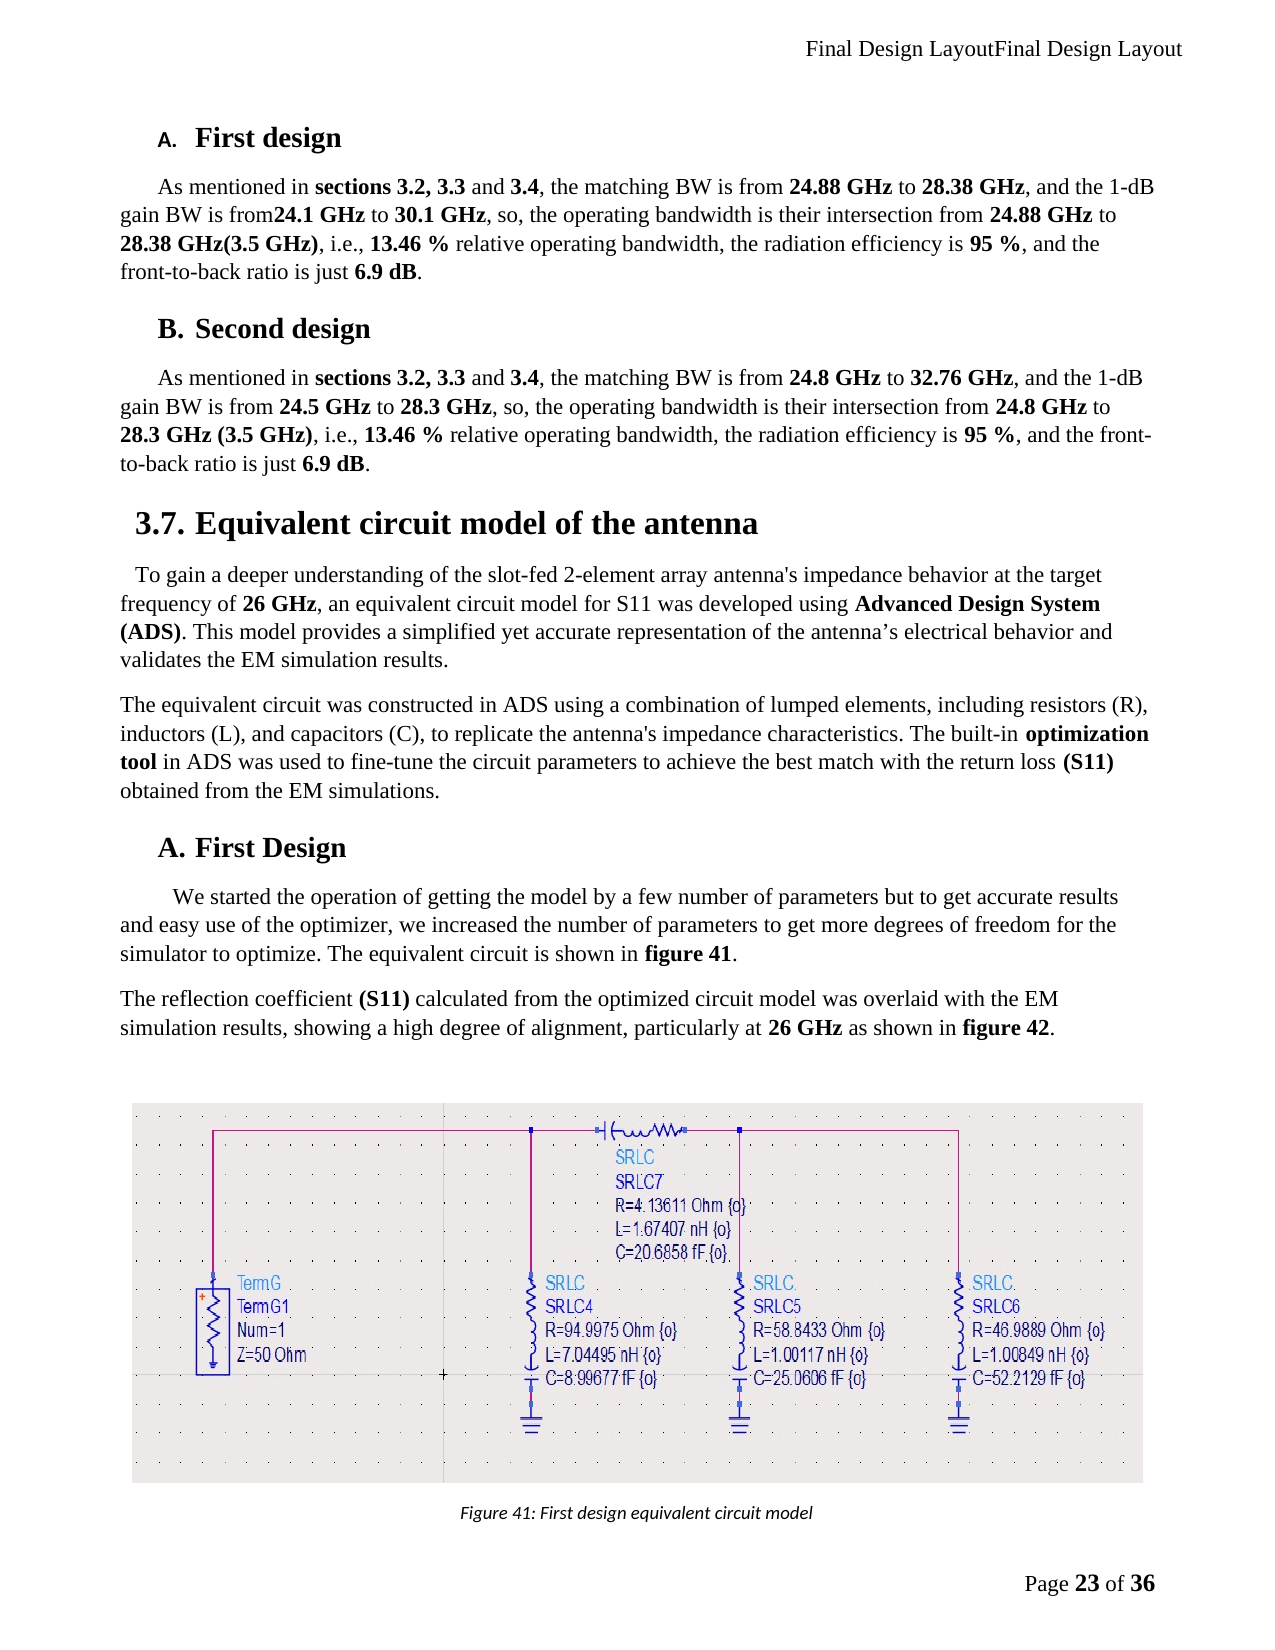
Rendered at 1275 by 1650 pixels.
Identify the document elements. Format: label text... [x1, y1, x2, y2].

text To gain a deeper understanding of the slot-fed 2-element array antenna's impedance behavior at the target frequency of 26 GHz, an equivalent circuit model for S11 was developed using Advanced Design System (ADS). This model provides a simplified yet accurate representation of the antenna’s electrical behavior and validates the EM simulation results. [120, 561, 1155, 673]
subtitle First design [157, 120, 1155, 153]
text Figure 41: First design equivalent circuit model [120, 1502, 1155, 1524]
text We started the operation of getting the model by a few number of parameters but to get accurate results and easy use of the optimizer, we increased the number of parameters to get more degrees of freedom for the simulator to optimize. The equivalent circuit is shown in figure 41. [120, 883, 1155, 966]
subtitle Second design [157, 312, 1155, 345]
text The reflection coefficient (S11) calculated from the optimized circuit model was overlaid with the EM simulation results, showing a high degree of alignment, particularly at 26 GHz as shown in figure 42. [120, 985, 1155, 1040]
subtitle Equivalent circuit model of the antenna [135, 503, 1155, 541]
subtitle First Design [157, 830, 1155, 864]
text As mentioned in sections 3.2, 3.3 and 3.4, the matching BW is from 24.8 GHz to 32.76 GHz, and the 1-dB gain BW is from 24.5 GHz to 28.3 GHz, so, the operating bandwidth is their intersection from 24.8 GHz to 28.3 GHz (3.5 GHz), i.e., 13.46 % relative operating bandwidth, the radiation efficiency is 95 %, and the front-to-back ratio is just 6.9 dB. [120, 364, 1155, 476]
text As mentioned in sections 3.2, 3.3 and 3.4, the matching BW is from 24.88 GHz to 28.38 GHz, and the 1-dB gain BW is from24.1 GHz to 30.1 GHz, so, the operating bandwidth is their intersection from 24.88 GHz to 28.38 GHz(3.5 GHz), i.e., 13.46 % relative operating bandwidth, the radiation efficiency is 95 %, and the front-to-back ratio is just 6.9 dB. [120, 173, 1155, 284]
picture [132, 1103, 1144, 1483]
text The equivalent circuit was constructed in ADS using a combination of lumped elements, including resistors (R), inductors (L), and capacitors (C), to replicate the antenna's impedance characteristics. The built-in optimization tool in ADS was used to fine-tune the circuit parameters to achieve the best match with the return loss (S11) obtained from the EM simulations. [120, 692, 1155, 803]
